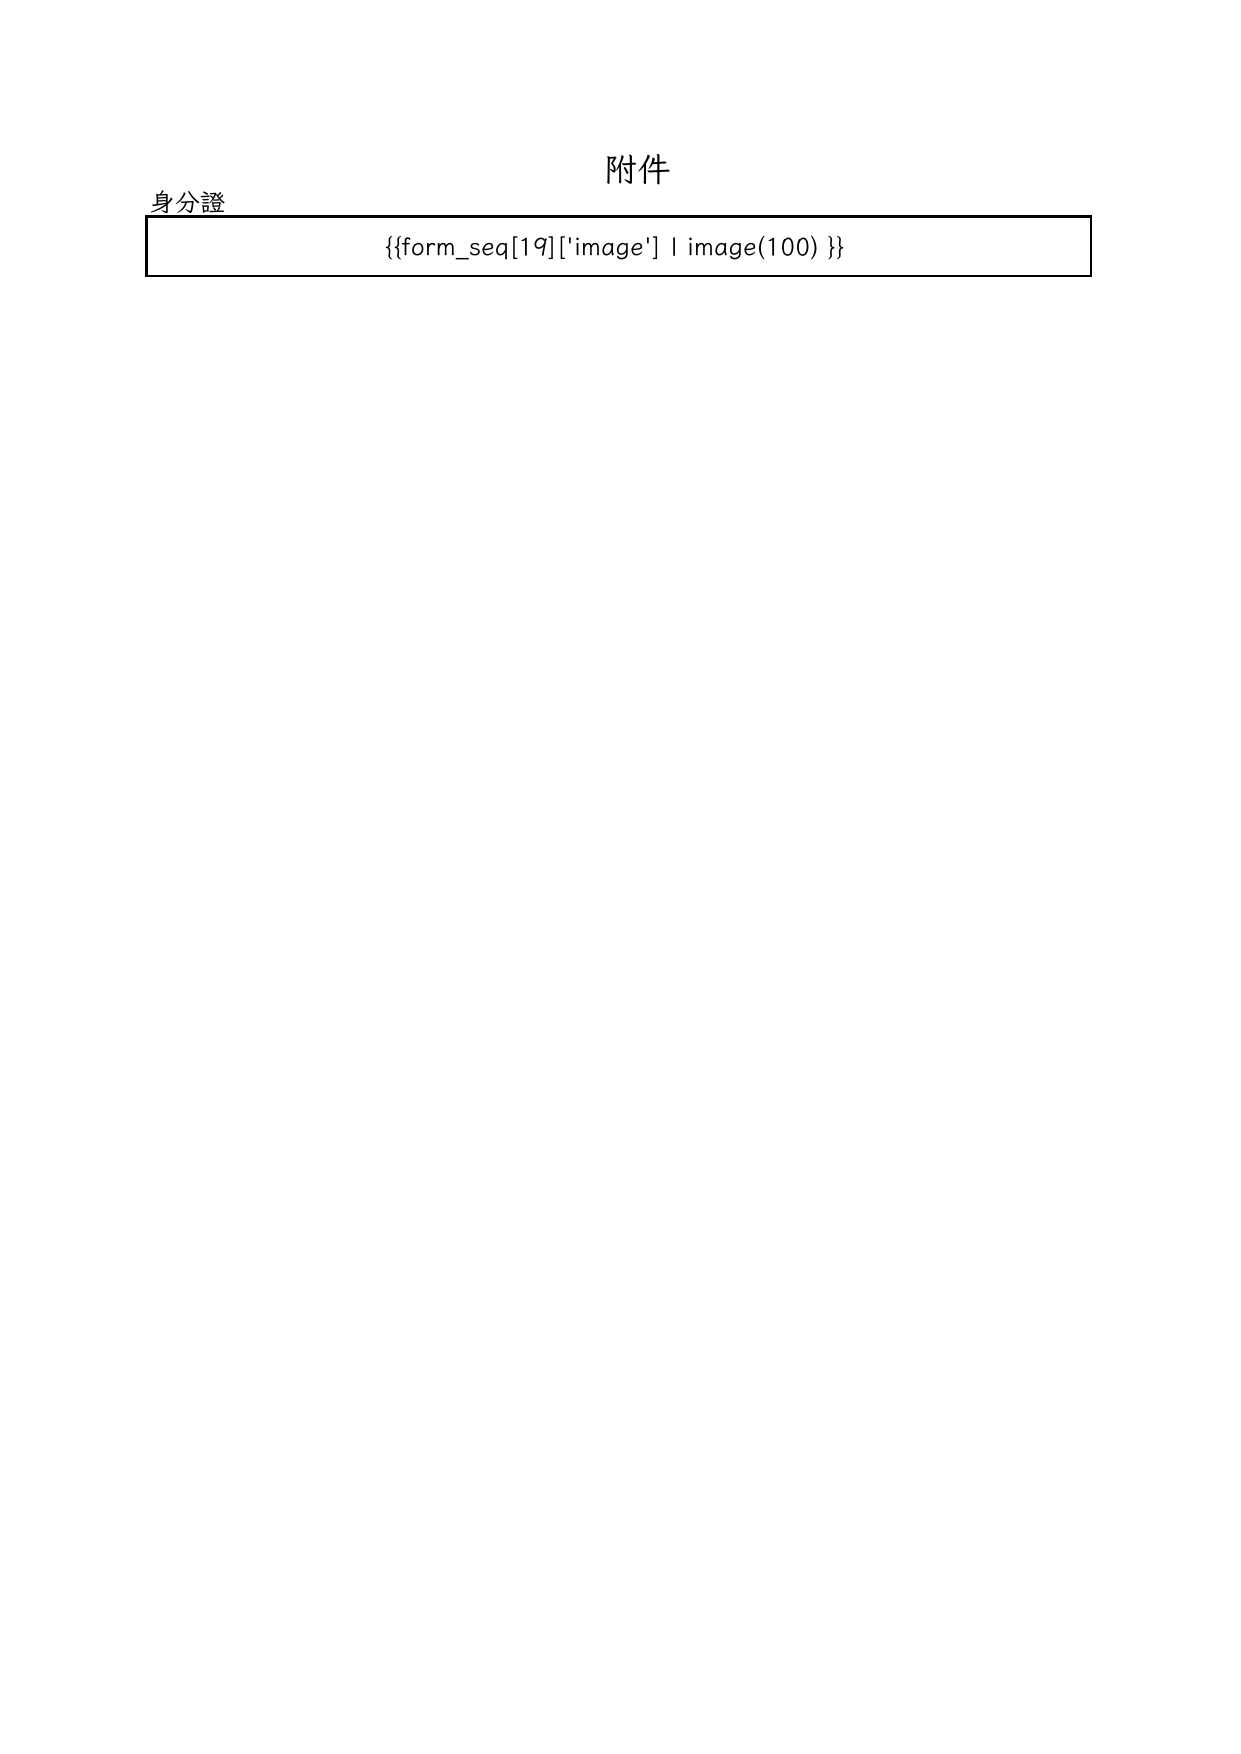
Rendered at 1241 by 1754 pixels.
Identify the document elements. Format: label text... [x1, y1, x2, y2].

text 身分證 [150, 187, 1124, 215]
table_header {{form_seq[19]['image'] | image(100) }} [148, 218, 1090, 275]
text 附件 [150, 150, 1124, 187]
